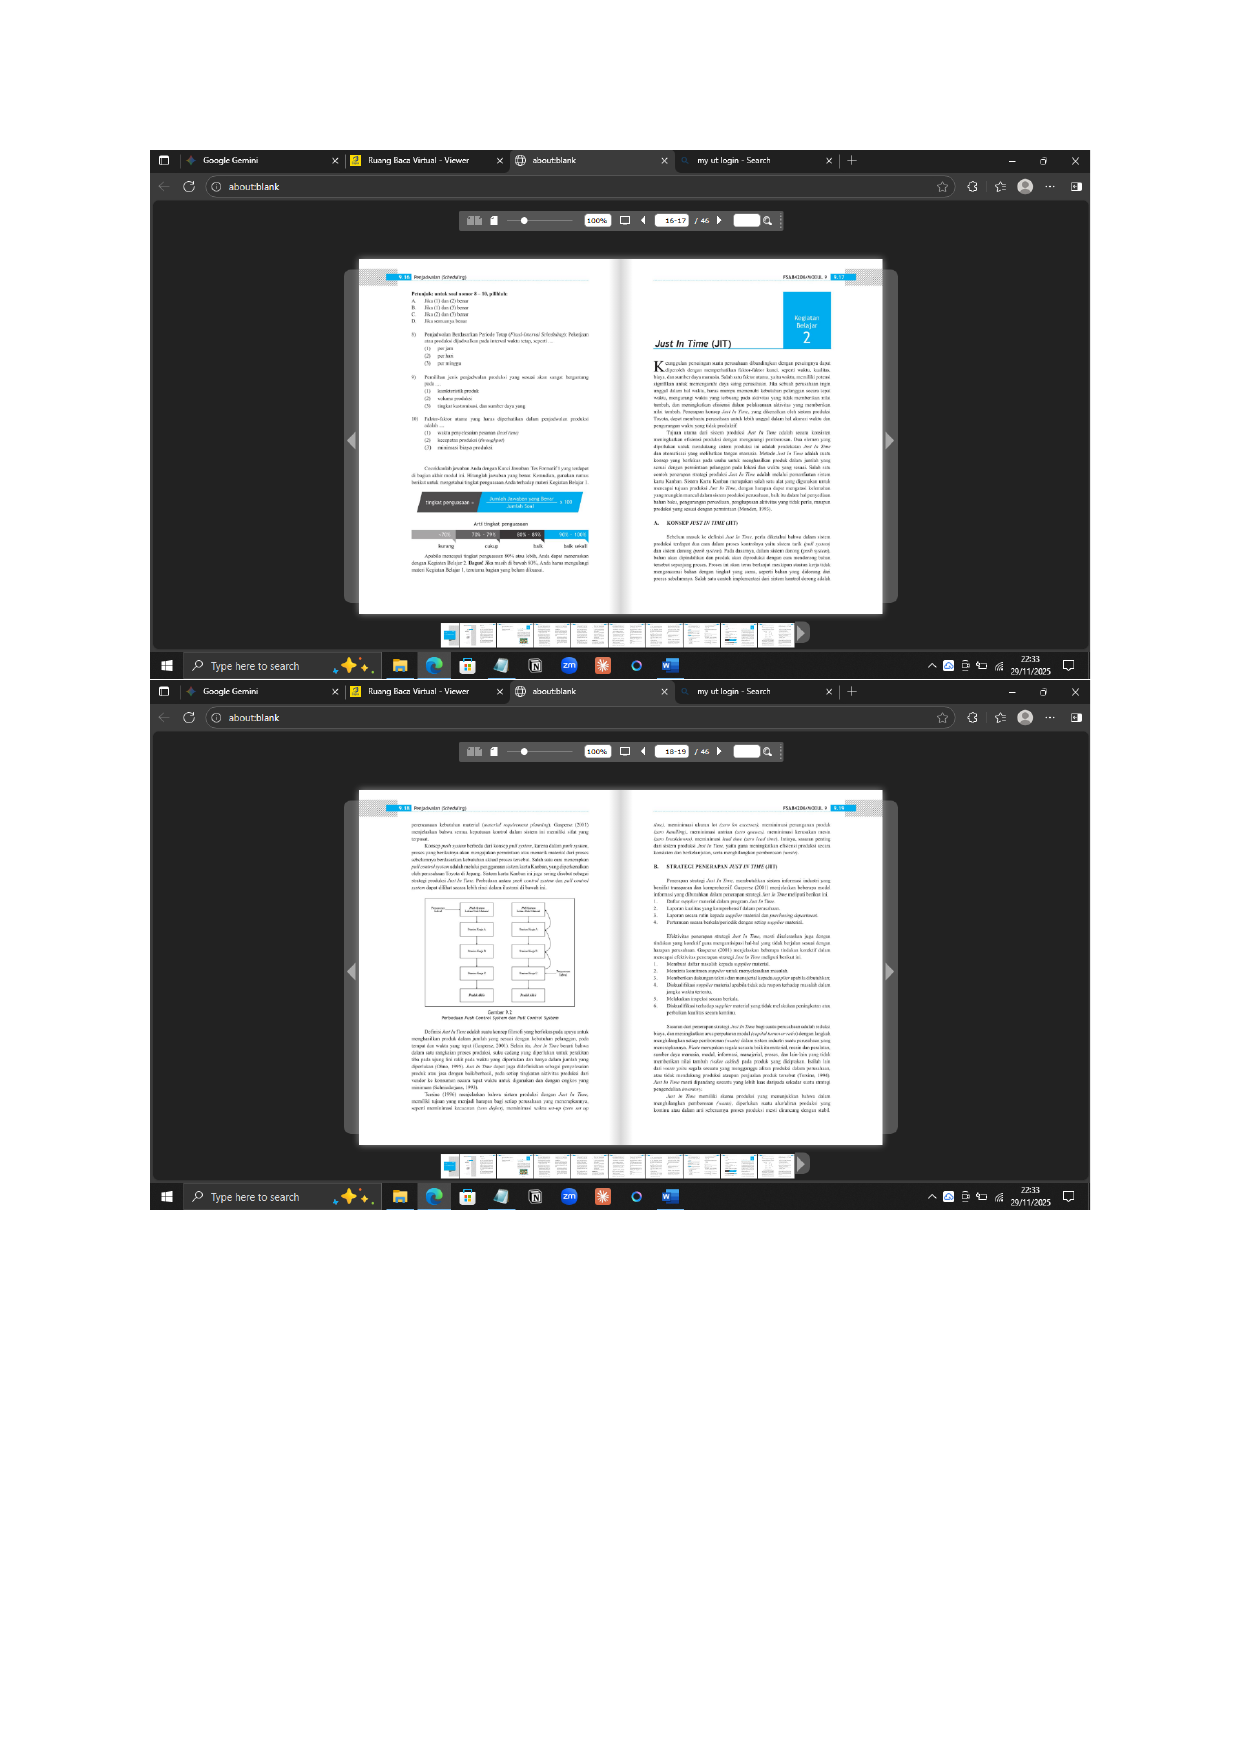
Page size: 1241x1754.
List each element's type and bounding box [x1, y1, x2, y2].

picture [150, 150, 1091, 679]
picture [150, 680, 1091, 1210]
